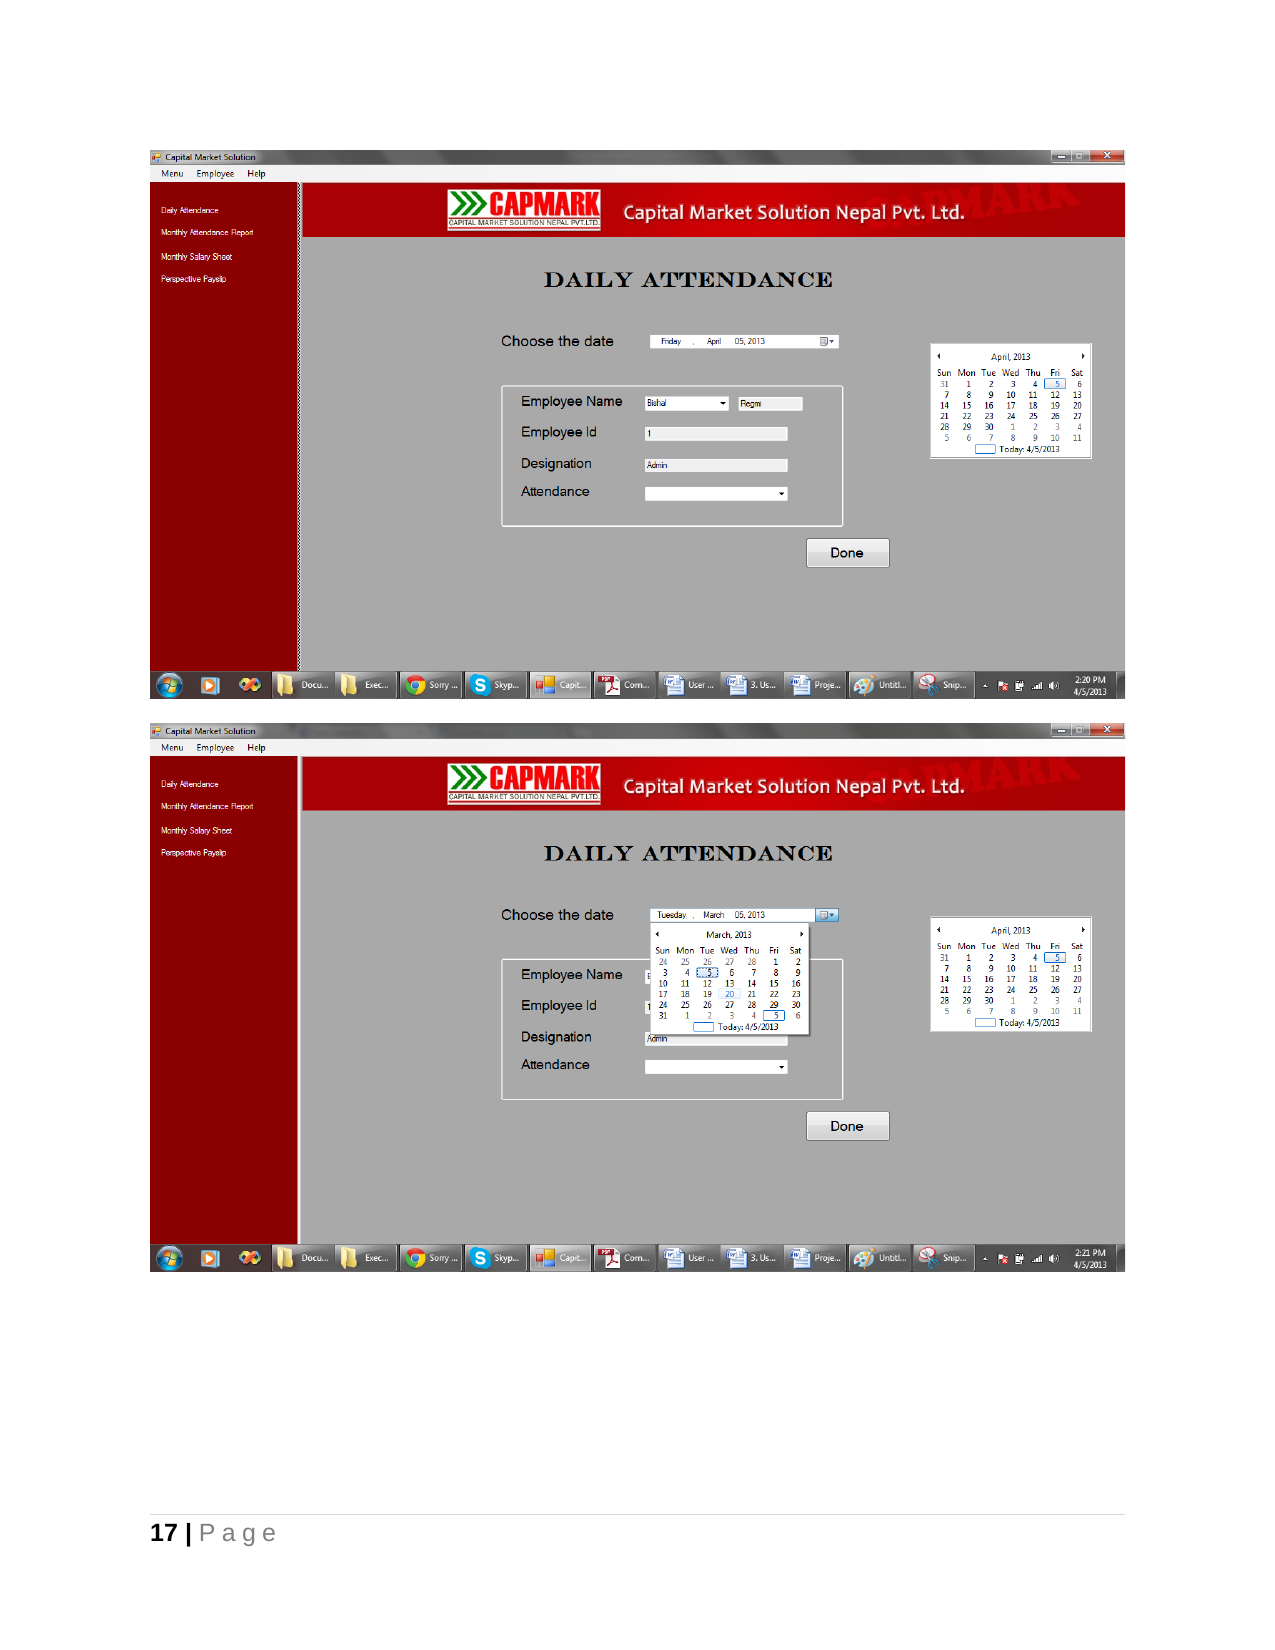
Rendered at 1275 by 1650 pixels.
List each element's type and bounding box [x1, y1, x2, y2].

picture [150, 150, 1125, 699]
picture [150, 723, 1125, 1272]
